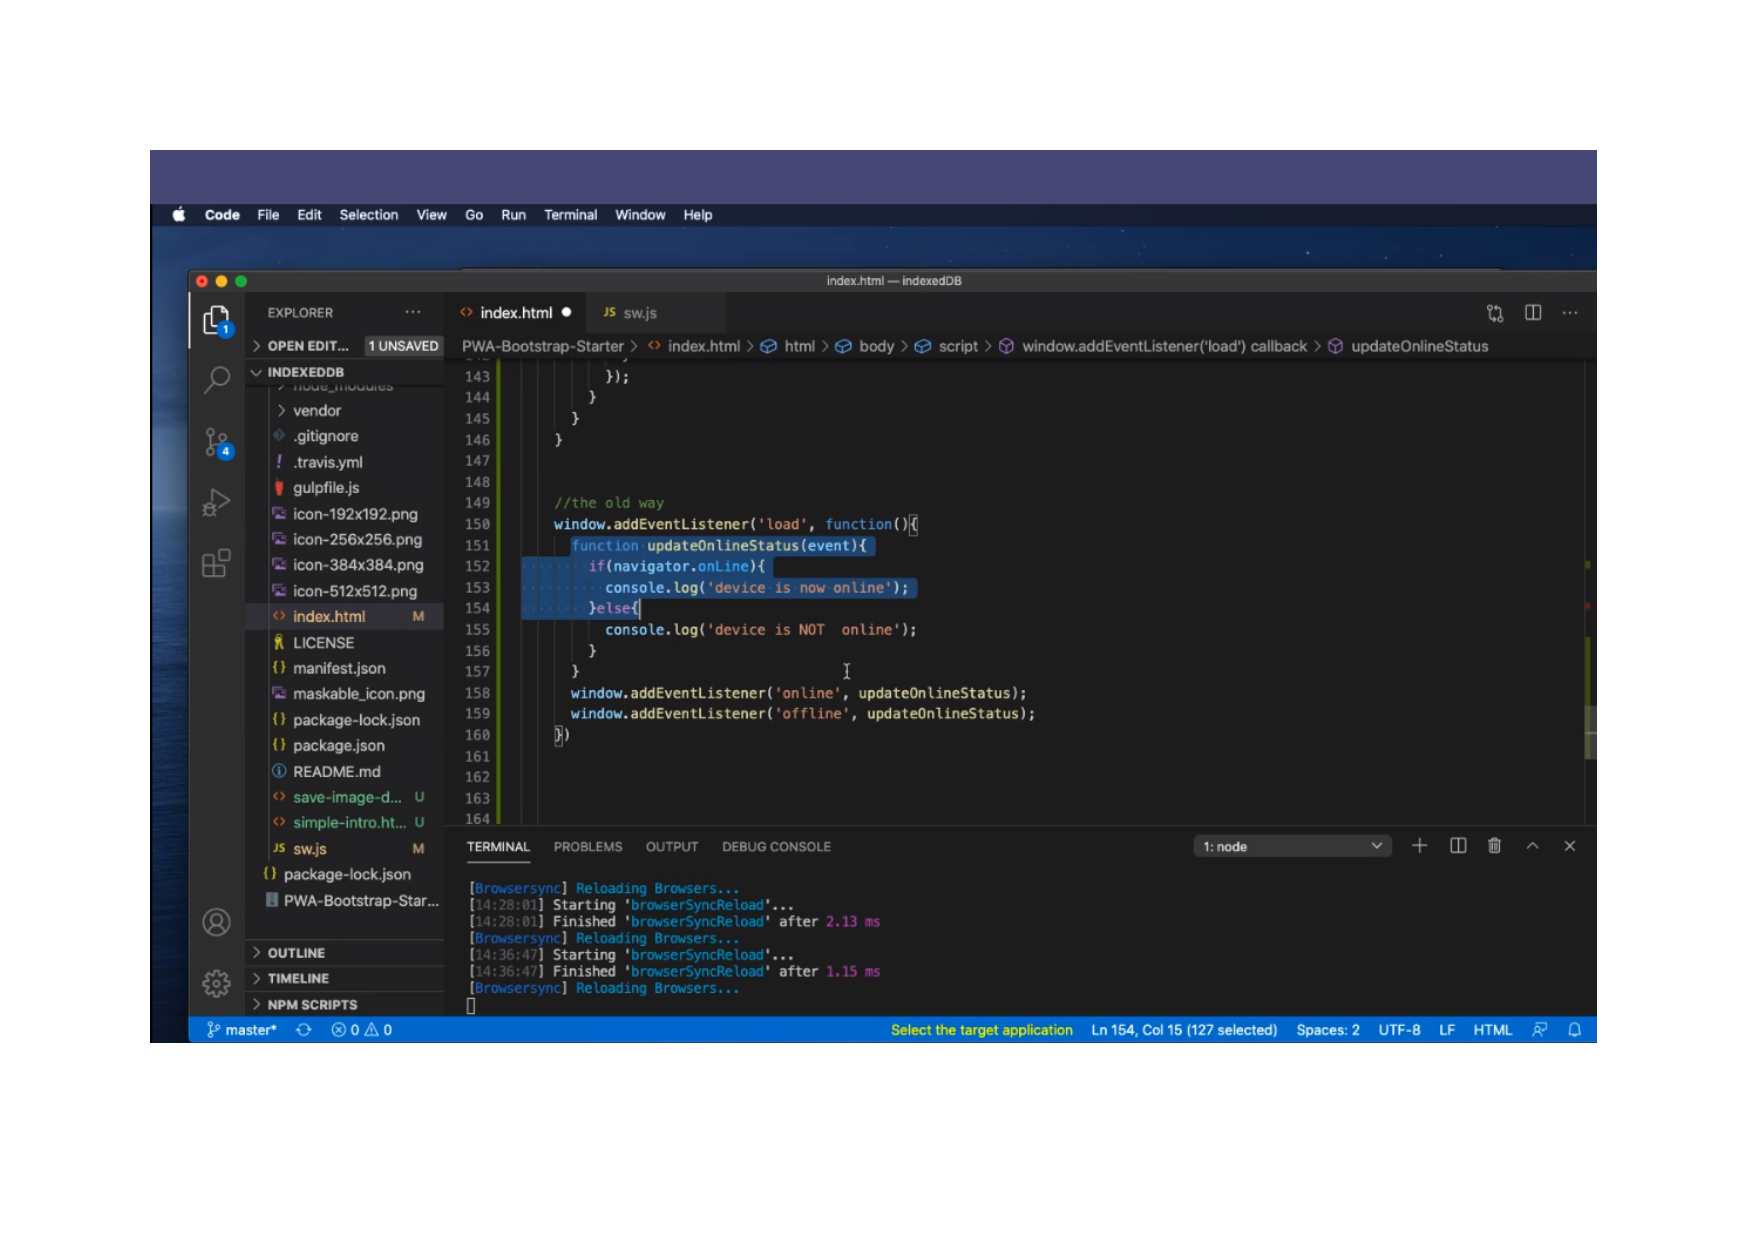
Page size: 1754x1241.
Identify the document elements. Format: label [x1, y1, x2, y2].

picture [150, 150, 1597, 1043]
